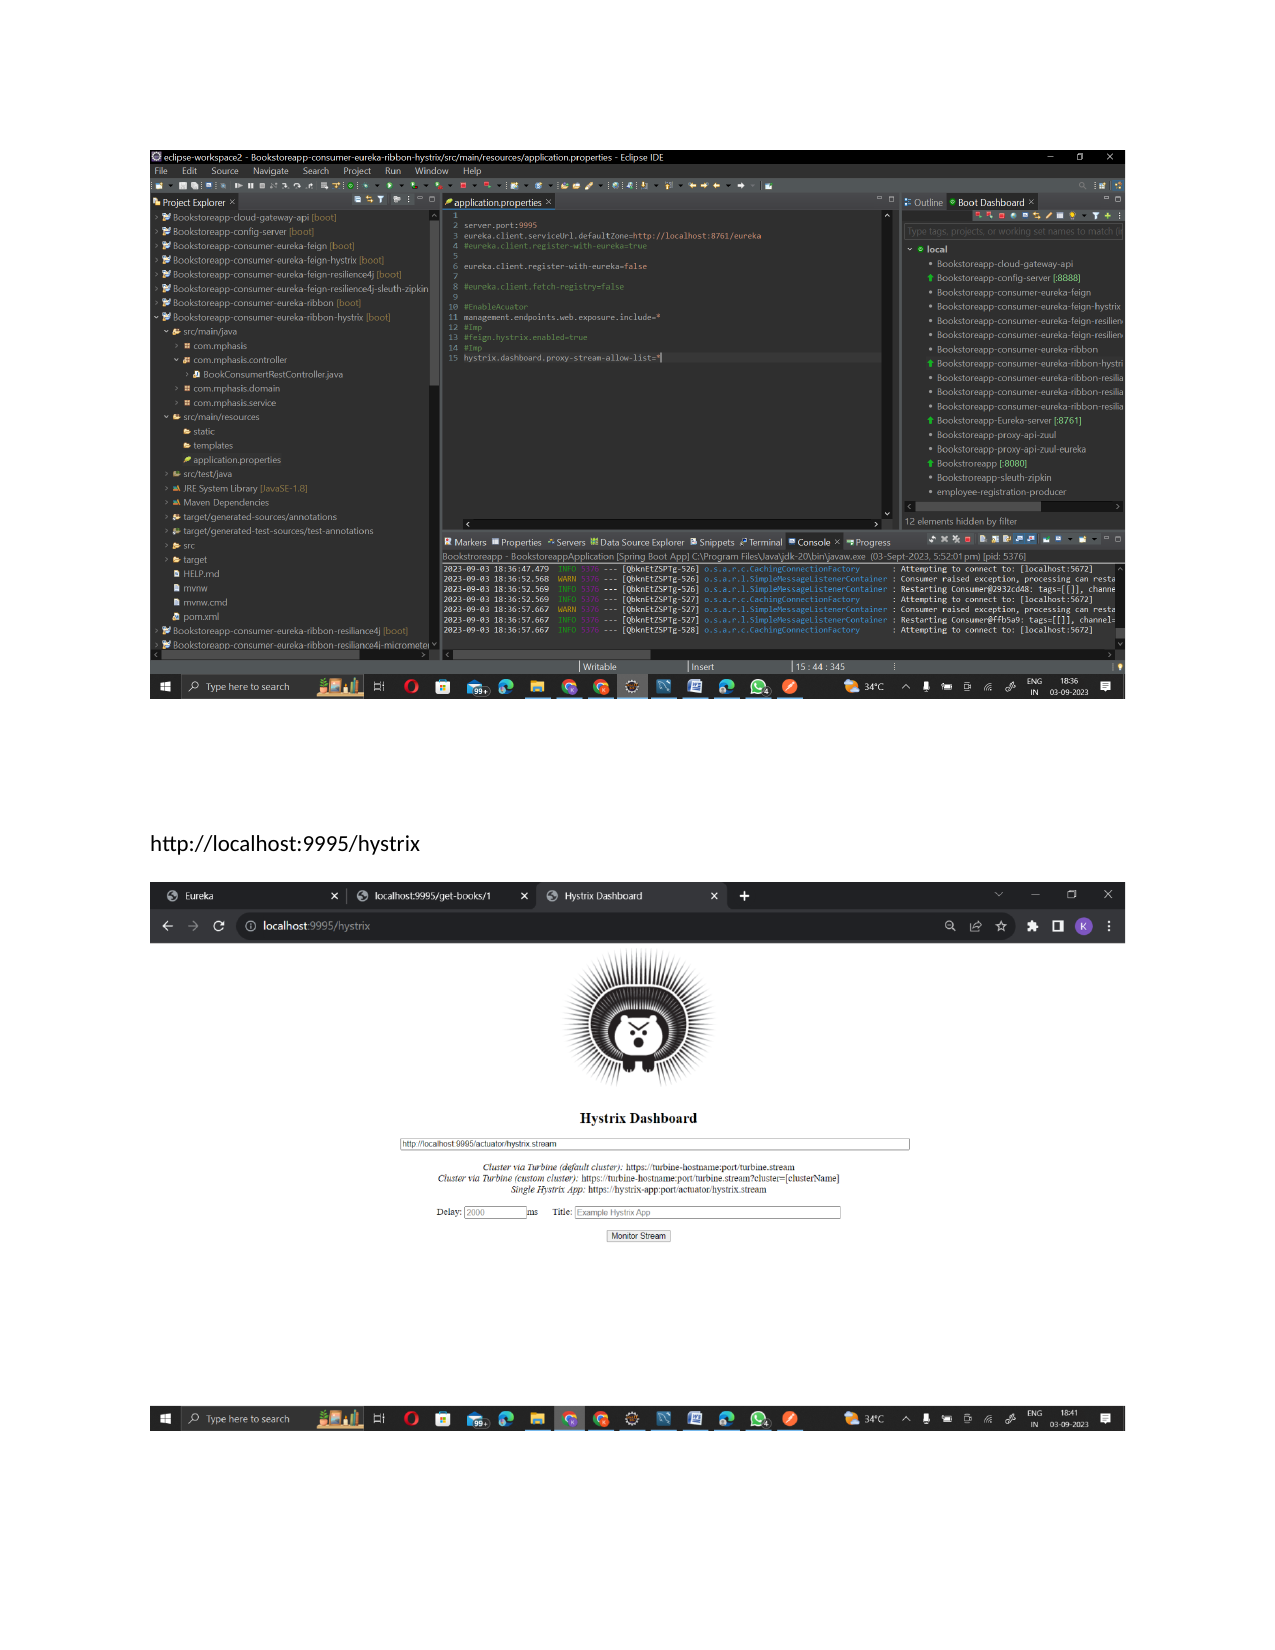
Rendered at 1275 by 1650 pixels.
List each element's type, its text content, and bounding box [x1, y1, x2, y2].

picture [150, 882, 1125, 1431]
text http://localhost:9995/hystrix [150, 829, 1125, 857]
picture [150, 150, 1125, 699]
